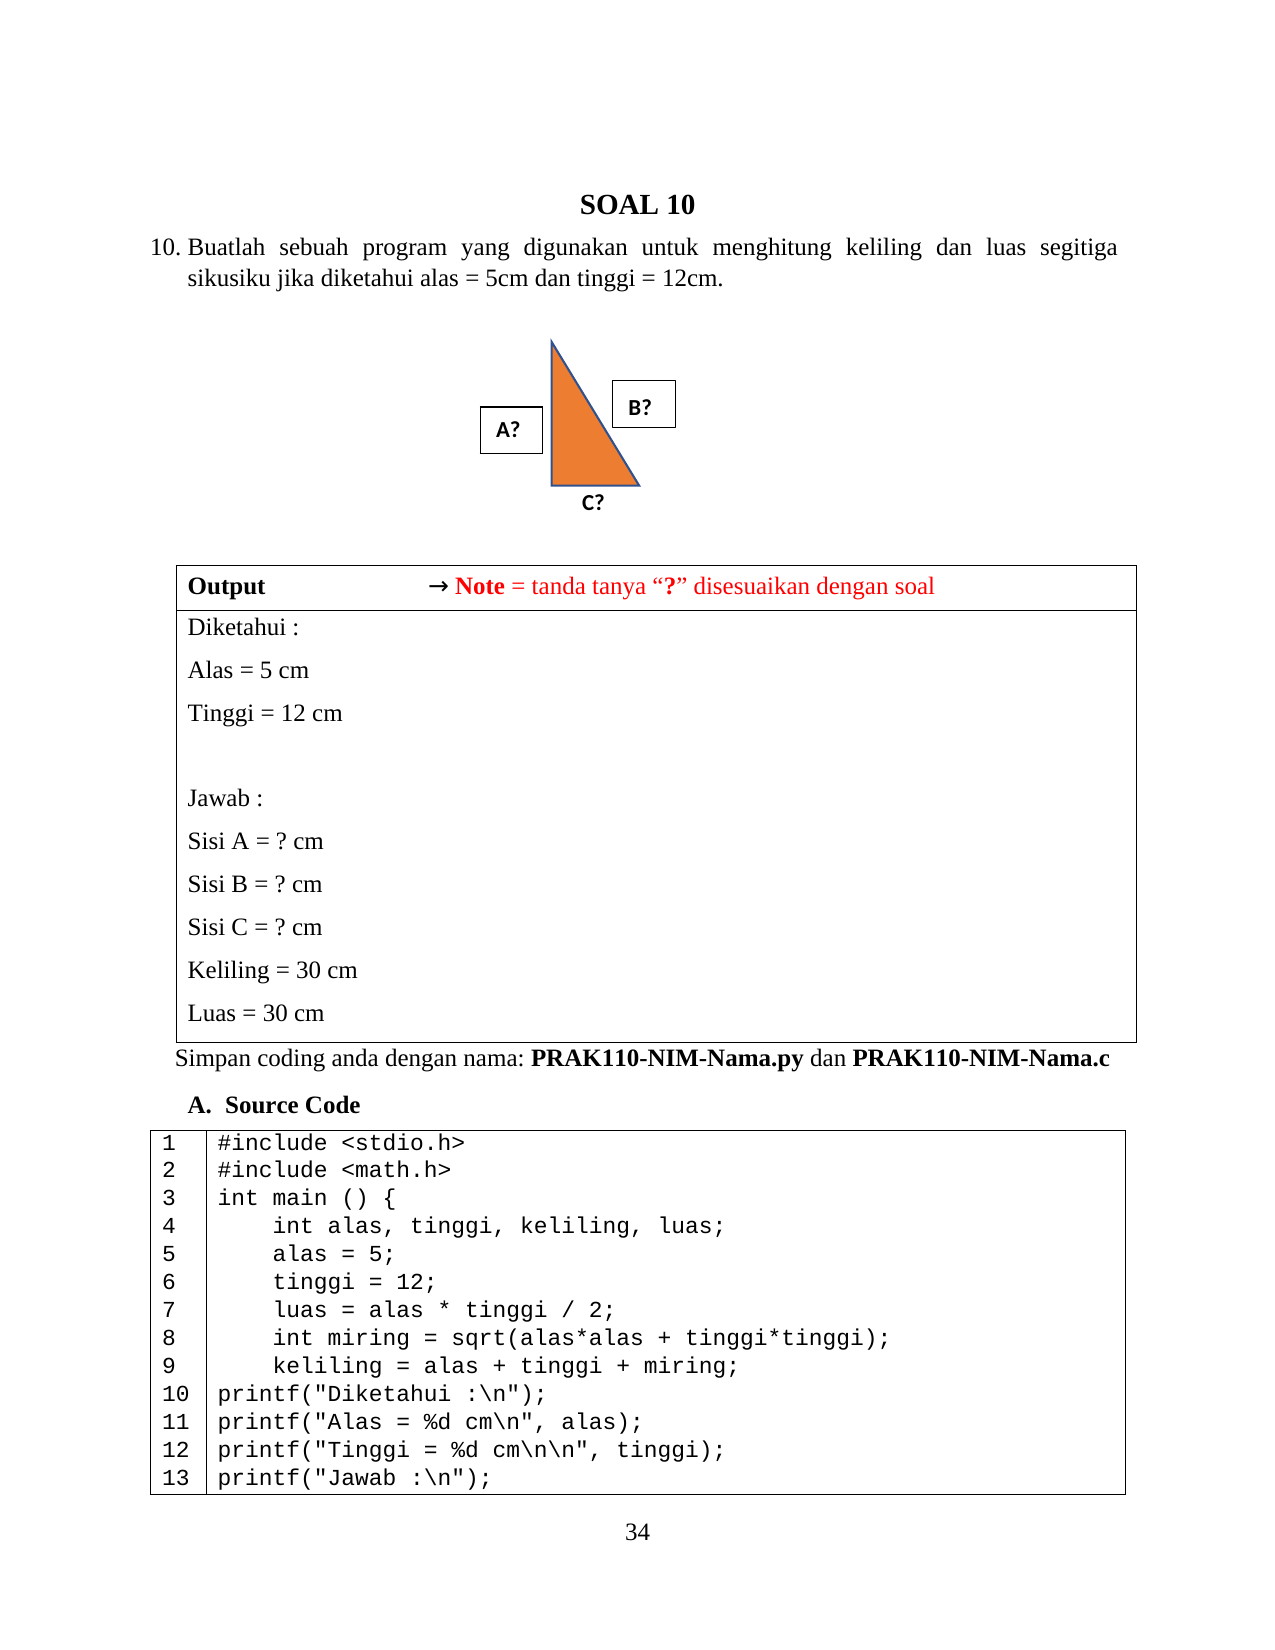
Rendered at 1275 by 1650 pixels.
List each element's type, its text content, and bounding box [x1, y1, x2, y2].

list Buatlah sebuah program yang digunakan untuk menghitung keliling dan luas segitiga sikusiku jika diketahui alas = 5cm dan tinggi = 12cm. [150, 232, 1119, 292]
subtitle SOAL 10 [150, 187, 1125, 221]
table_header Output → Note = tanda tanya “?” disesuaikan dengan soal [177, 566, 1136, 609]
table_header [207, 1131, 1125, 1494]
text Simpan coding anda dengan nama: PRAK110-NIM-Nama.py dan PRAK110-NIM-Nama.c [150, 1043, 1110, 1072]
table_cell Diketahui : Alas = 5 cm Tinggi = 12 cm Jawab : Sisi A = ? cm Sisi B = ? cm Sisi C = ? cm Keliling = 30 cm Luas = 30 cm [177, 611, 1136, 1042]
subtitle Source Code [187, 1091, 1125, 1119]
table_header [480, 342, 547, 488]
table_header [151, 1131, 206, 1494]
text C? [150, 488, 1125, 516]
table_header [547, 342, 675, 488]
